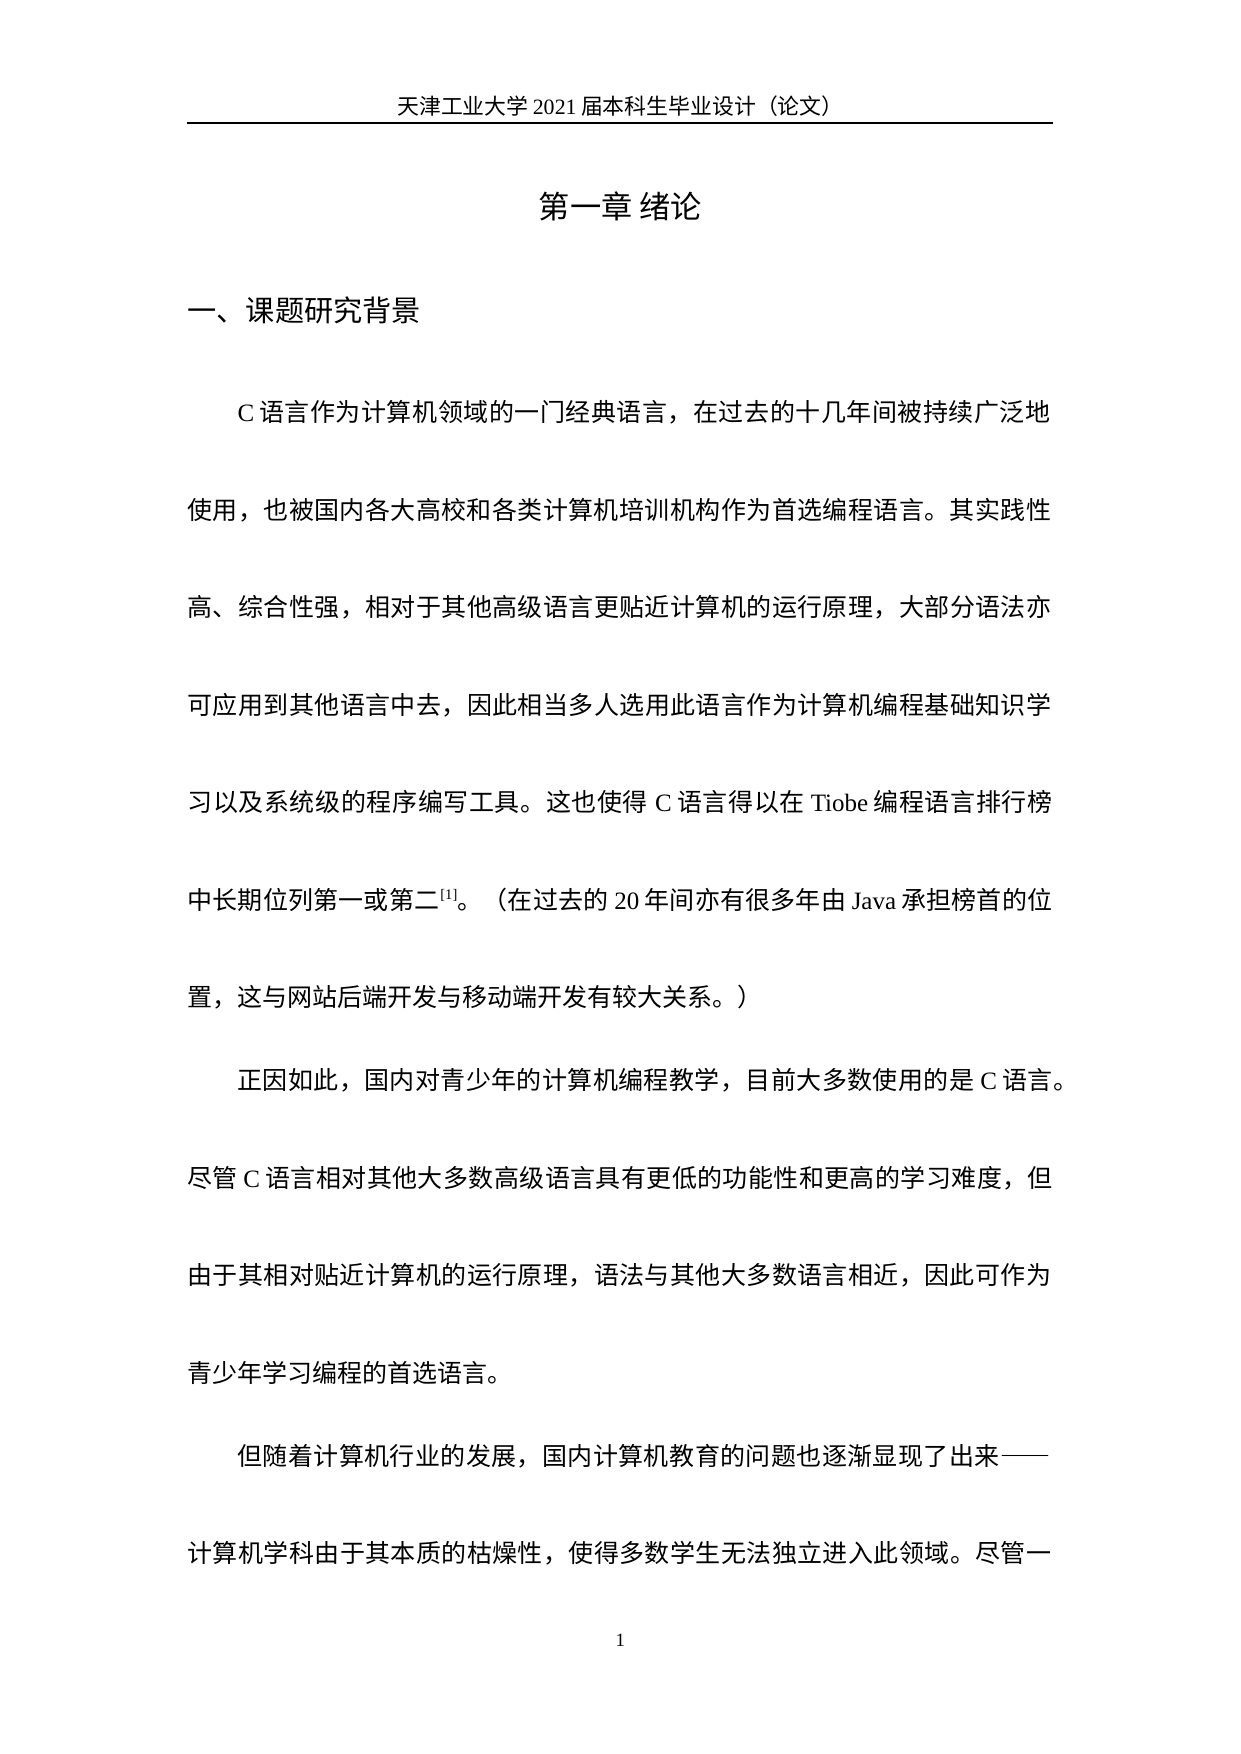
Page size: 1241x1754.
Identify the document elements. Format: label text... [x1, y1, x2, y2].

subtitle 一、课题研究背景 [187, 276, 1053, 341]
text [187, 1422, 1053, 1584]
text C语言作为计算机领域的一门经典语言，在过去的十几年间被持续广泛地使用，也被国内各大高校和各类计算机培训机构作为首选编程语言。其实践性高、综合性强，相对于其他高级语言更贴近计算机的运行原理，大部分语法亦可应用到其他语言中去，因此相当多人选用此语言作为计算机编程基础知识学习以及系统级的程序编写工具。这也使得C语言得以在Tiobe编程语言排行榜中长期位列第一或第二[1]。（在过去的20年间亦有很多年由Java承担榜首的位置，这与网站后端开发与移动端开发有较大关系。） [187, 378, 1053, 1028]
text 正因如此，国内对青少年的计算机编程教学，目前大多数使用的是C语言。尽管C语言相对其他大多数高级语言具有更低的功能性和更高的学习难度，但由于其相对贴近计算机的运行原理，语法与其他大多数语言相近，因此可作为青少年学习编程的首选语言。 [187, 1046, 1053, 1404]
subtitle 第一章 绪论 [187, 172, 1053, 237]
